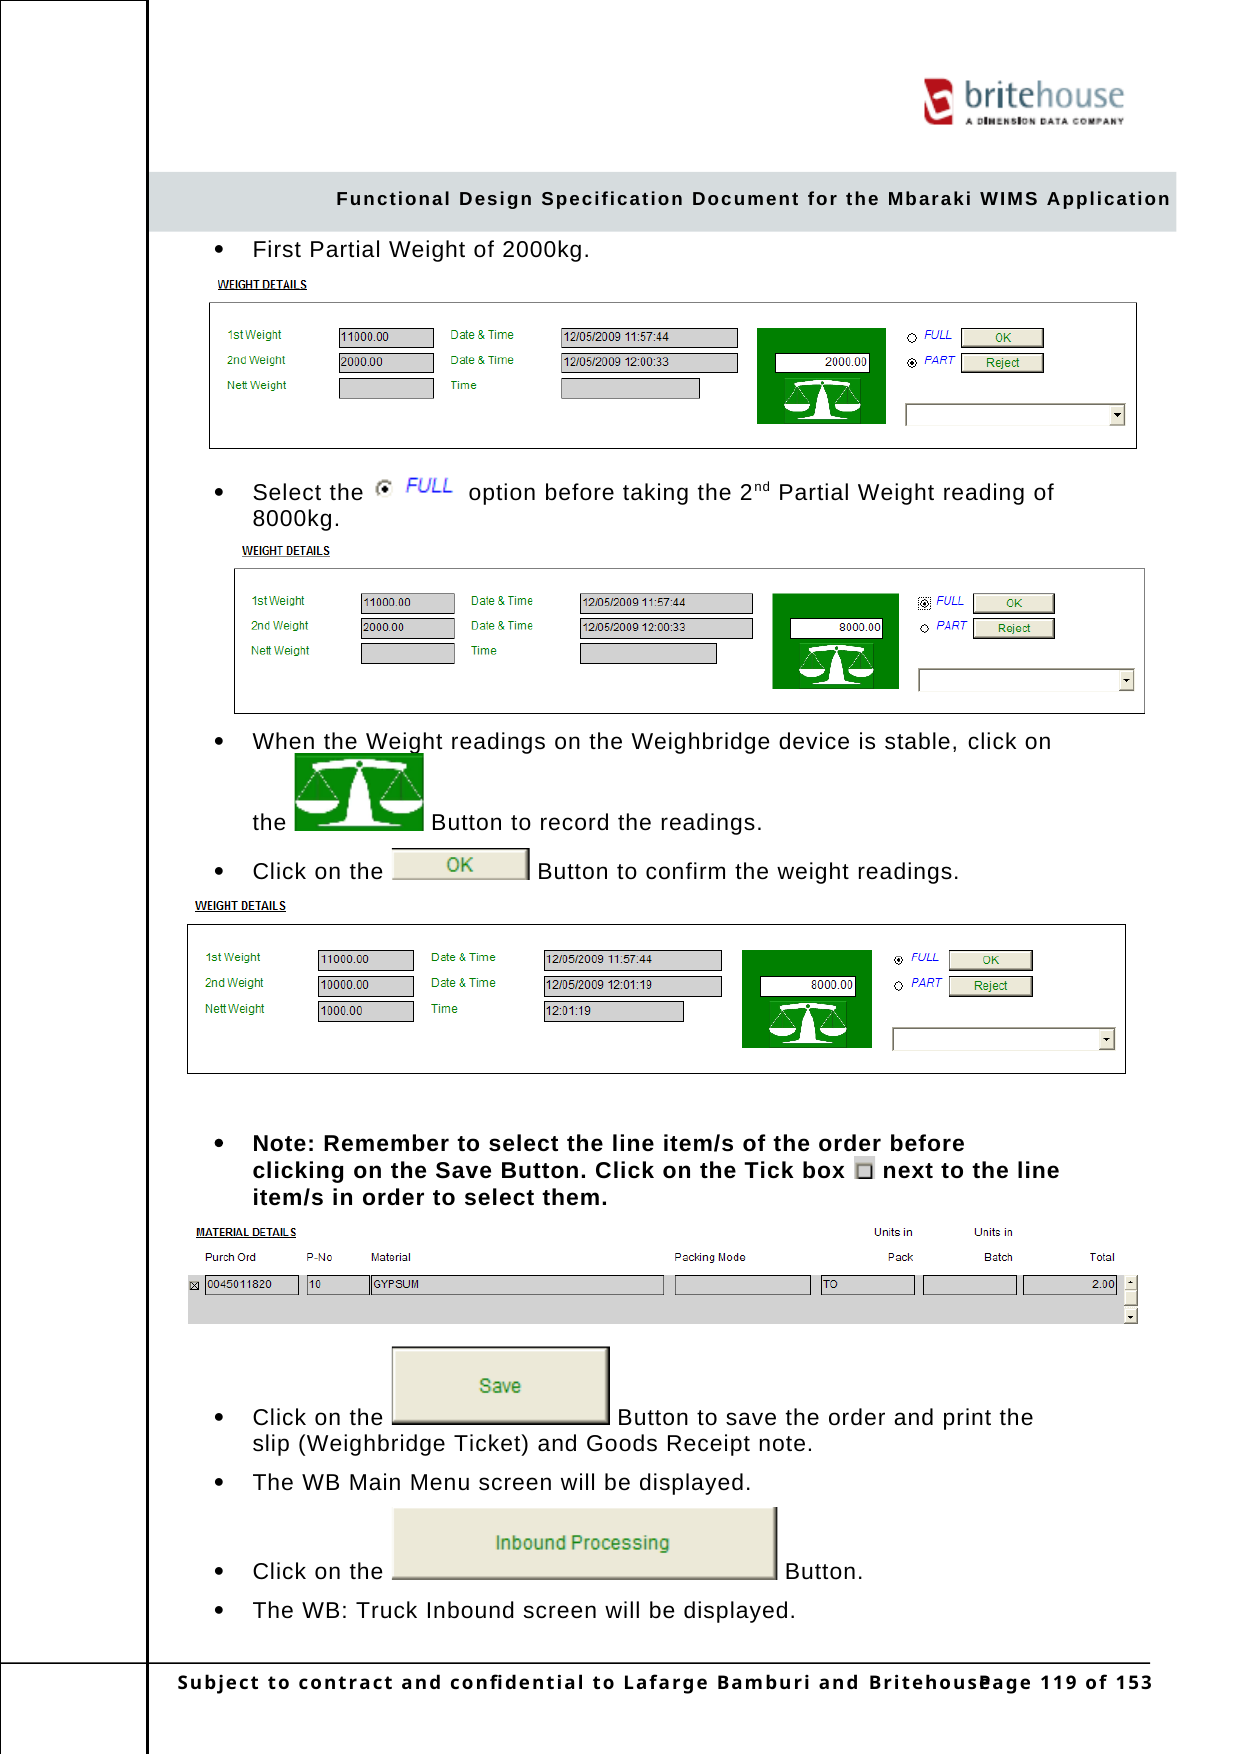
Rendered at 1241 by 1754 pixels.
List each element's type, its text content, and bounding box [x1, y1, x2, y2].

list When the Weight readings on the Weighbridge device is stable, click on the Button to record the readings. [215, 728, 1063, 836]
picture [372, 465, 461, 501]
list First Partial Weight of 2000kg. [215, 236, 1063, 263]
picture [854, 1156, 876, 1179]
picture [908, 58, 1144, 140]
picture [391, 848, 530, 880]
picture [177, 1222, 1151, 1331]
picture [177, 275, 1151, 453]
list Note: Remember to select the line item/s of the order before clicking on the Save Button. Click on the Tick box next to the line item/s in order to select them. [215, 1129, 1063, 1210]
list Click on the Button to confirm the weight readings. [215, 848, 1063, 884]
list The WB: Truck Inbound screen will be displayed. [215, 1597, 1063, 1623]
picture [294, 753, 424, 831]
picture [391, 1343, 610, 1425]
list Select the option before taking the 2nd Partial Weight reading of 8000kg. [215, 466, 1063, 532]
picture [391, 1507, 778, 1580]
list Click on the Button to save the order and print the slip (Weighbridge Ticket) and Goods Receipt note. [215, 1343, 1063, 1456]
picture [214, 544, 1188, 716]
list The WB Main Menu screen will be displayed. [215, 1469, 1063, 1495]
picture [177, 896, 1151, 1079]
